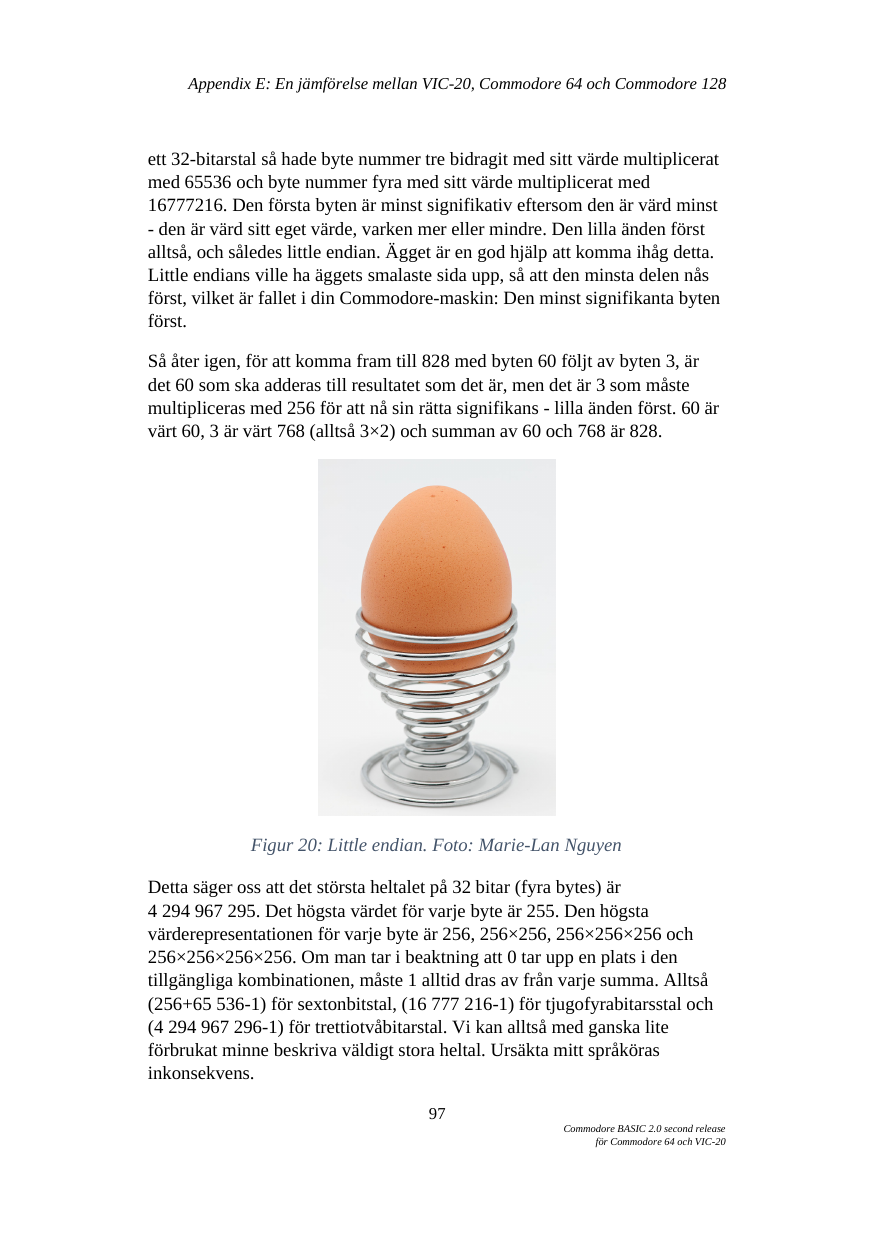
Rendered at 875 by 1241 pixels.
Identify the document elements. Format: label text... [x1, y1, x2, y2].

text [148, 148, 726, 332]
picture [318, 459, 556, 816]
text Så åter igen, för att komma fram till 828 med byten 60 följt av byten 3, är det 60 som ska adderas till resultatet som det är, men det är 3 som måste multipliceras med 256 för att nå sin rätta signifikans - lilla änden först. 60 är värt 60, 3 är värt 768 (alltså 3×2) och summan av 60 och 768 är 828. [148, 350, 726, 441]
text Figur 20: Little endian. Foto: Marie-Lan Nguyen [148, 834, 726, 856]
text Detta säger oss att det största heltalet på 32 bitar (fyra bytes) är 4 294 967 295. Det högsta värdet för varje byte är 255. Den högsta värderepresentationen för varje byte är 256, 256×256, 256×256×256 och 256×256×256×256. Om man tar i beaktning att 0 tar upp en plats i den tillgängliga kombinationen, måste 1 alltid dras av från varje summa. Alltså (256+65 536-1) för sextonbitstal, (16 777 216-1) för tjugofyrabitarsstal och (4 294 967 296-1) för trettiotvåbitarstal. Vi kan alltså med ganska lite förbrukat minne beskriva väldigt stora heltal. Ursäkta mitt språköras inkonsekvens. [148, 876, 726, 1084]
